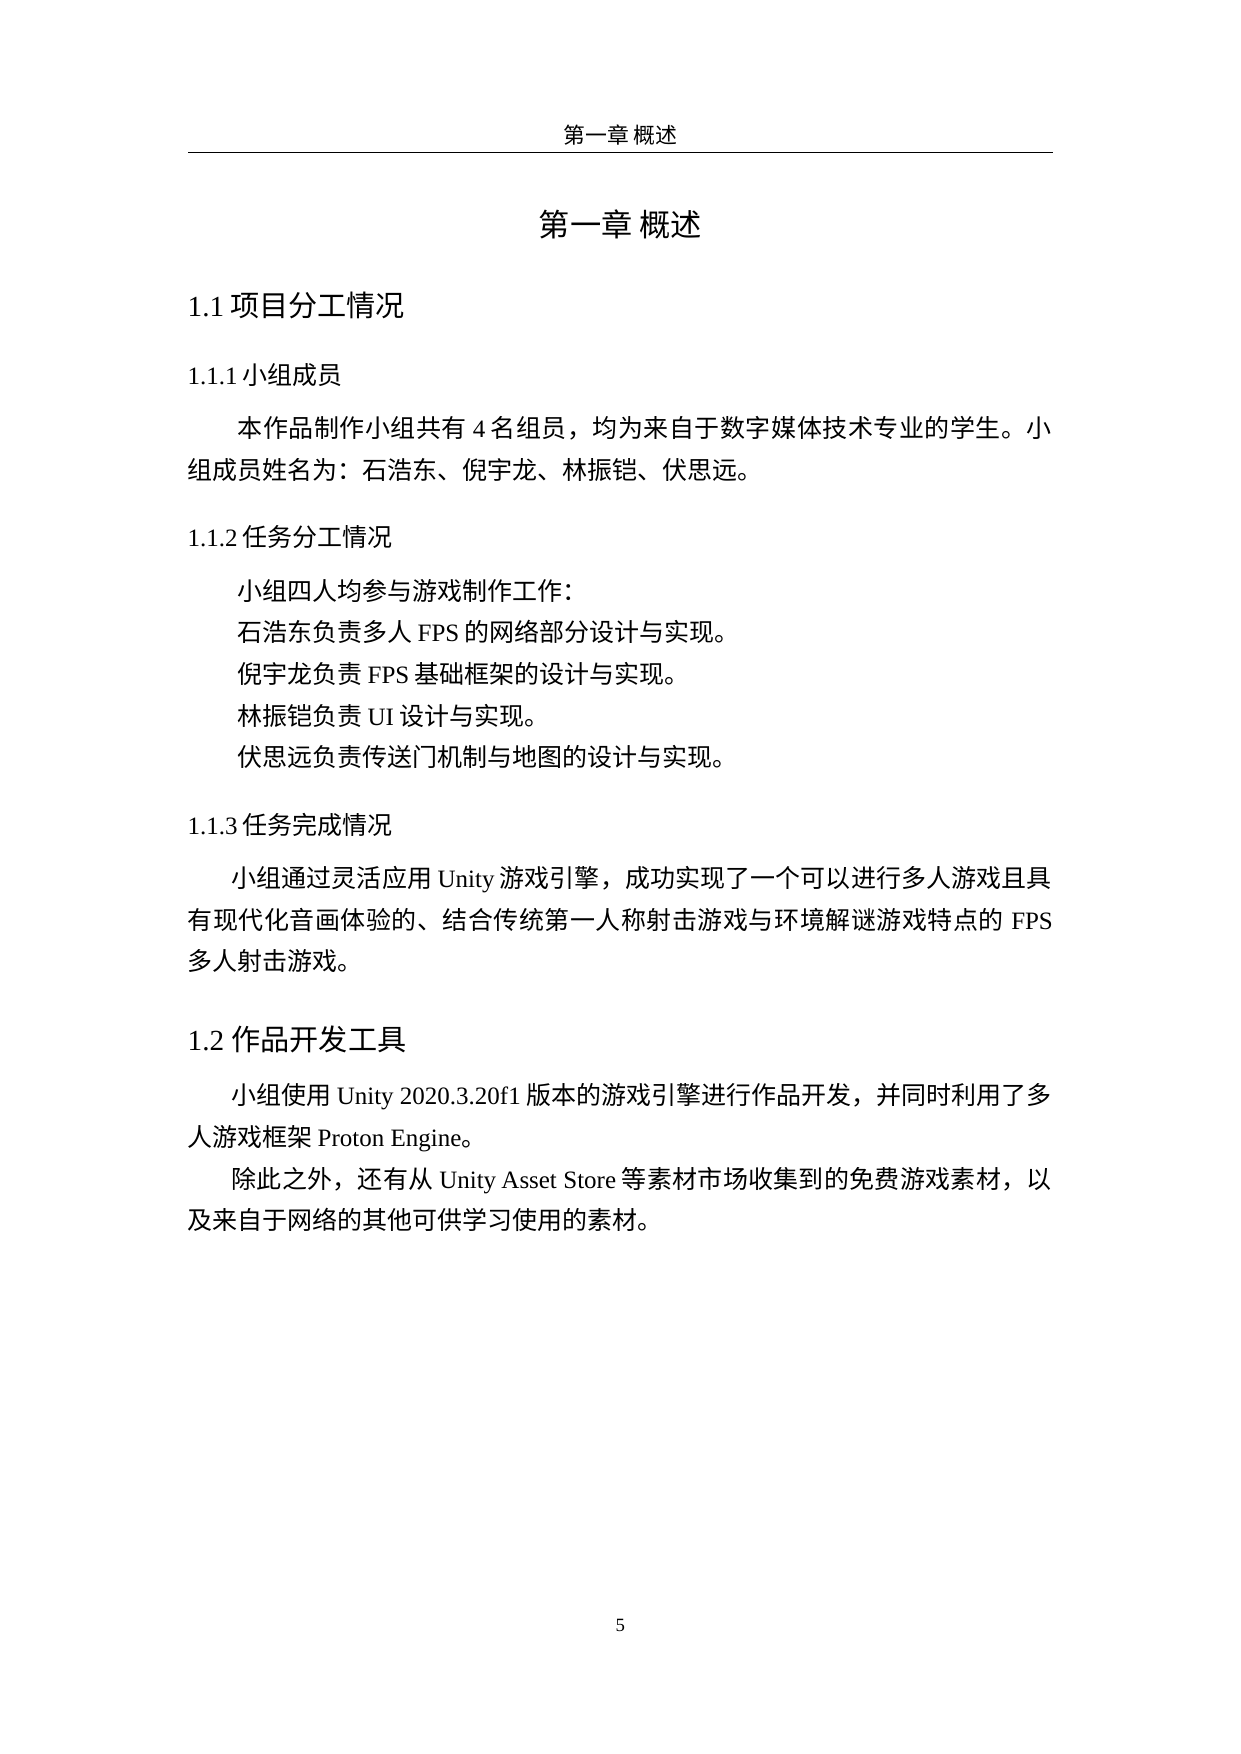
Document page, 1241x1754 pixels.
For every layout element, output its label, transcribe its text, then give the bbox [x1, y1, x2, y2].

text 1.2 作品开发工具 [187, 1017, 1053, 1059]
text 伏思远负责传送门机制与地图的设计与实现。 [187, 733, 1053, 775]
text 1.1项目分工情况 [187, 283, 1053, 325]
text 林振铠负责UI设计与实现。 [187, 692, 1053, 733]
text 1.1.3任务完成情况 [187, 800, 1053, 842]
text 本作品制作小组共有4名组员，均为来自于数字媒体技术专业的学生。小组成员姓名为：石浩东、倪宇龙、林振铠、伏思远。 [187, 404, 1053, 487]
text 小组使用Unity 2020.3.20f1版本的游戏引擎进行作品开发，并同时利用了多人游戏框架Proton Engine。 [187, 1071, 1053, 1155]
text 1.1.1小组成员 [187, 350, 1053, 392]
text 小组通过灵活应用Unity游戏引擎，成功实现了一个可以进行多人游戏且具有现代化音画体验的、结合传统第一人称射击游戏与环境解谜游戏特点的FPS多人射击游戏。 [187, 854, 1053, 979]
text 第一章 概述 [187, 203, 1053, 245]
text 石浩东负责多人FPS的网络部分设计与实现。 [187, 608, 1053, 650]
text 倪宇龙负责FPS基础框架的设计与实现。 [187, 650, 1053, 692]
text 1.1.2任务分工情况 [187, 512, 1053, 554]
text 除此之外，还有从Unity Asset Store等素材市场收集到的免费游戏素材，以及来自于网络的其他可供学习使用的素材。 [187, 1155, 1053, 1238]
text 小组四人均参与游戏制作工作： [187, 567, 1053, 608]
